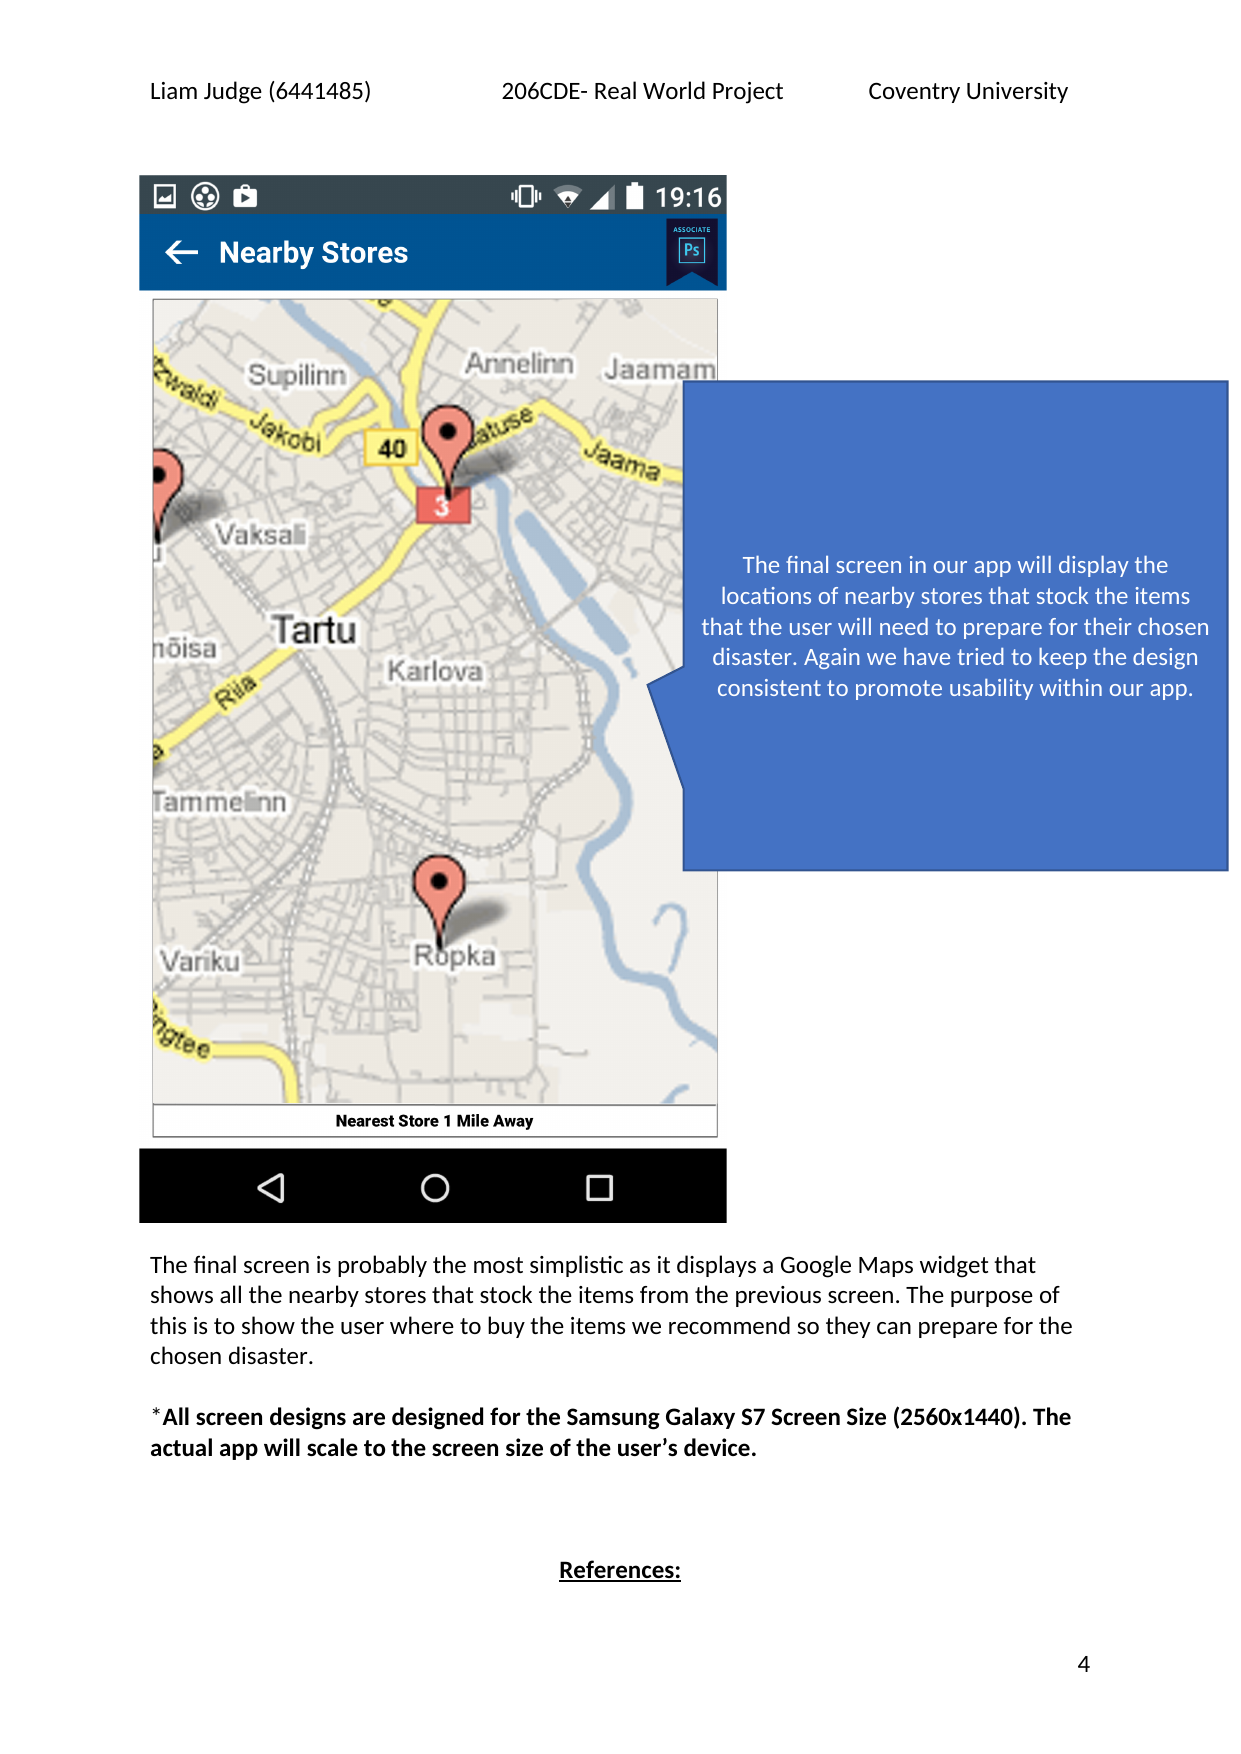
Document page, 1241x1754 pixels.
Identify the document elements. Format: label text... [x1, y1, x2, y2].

text *All screen designs are designed for the Samsung Galaxy S7 Screen Size (2560x1440). The actual app will scale to the screen size of the user’s device. [150, 1401, 1090, 1462]
picture [139, 175, 727, 1221]
text The final screen is probably the most simplistic as it displays a Google Maps widget that shows all the nearby stores that stock the items from the previous screen. The purpose of this is to show the user where to buy the items we recommend so they can prepare for the chosen disaster. [150, 1249, 1090, 1371]
text References: [150, 1554, 1090, 1584]
